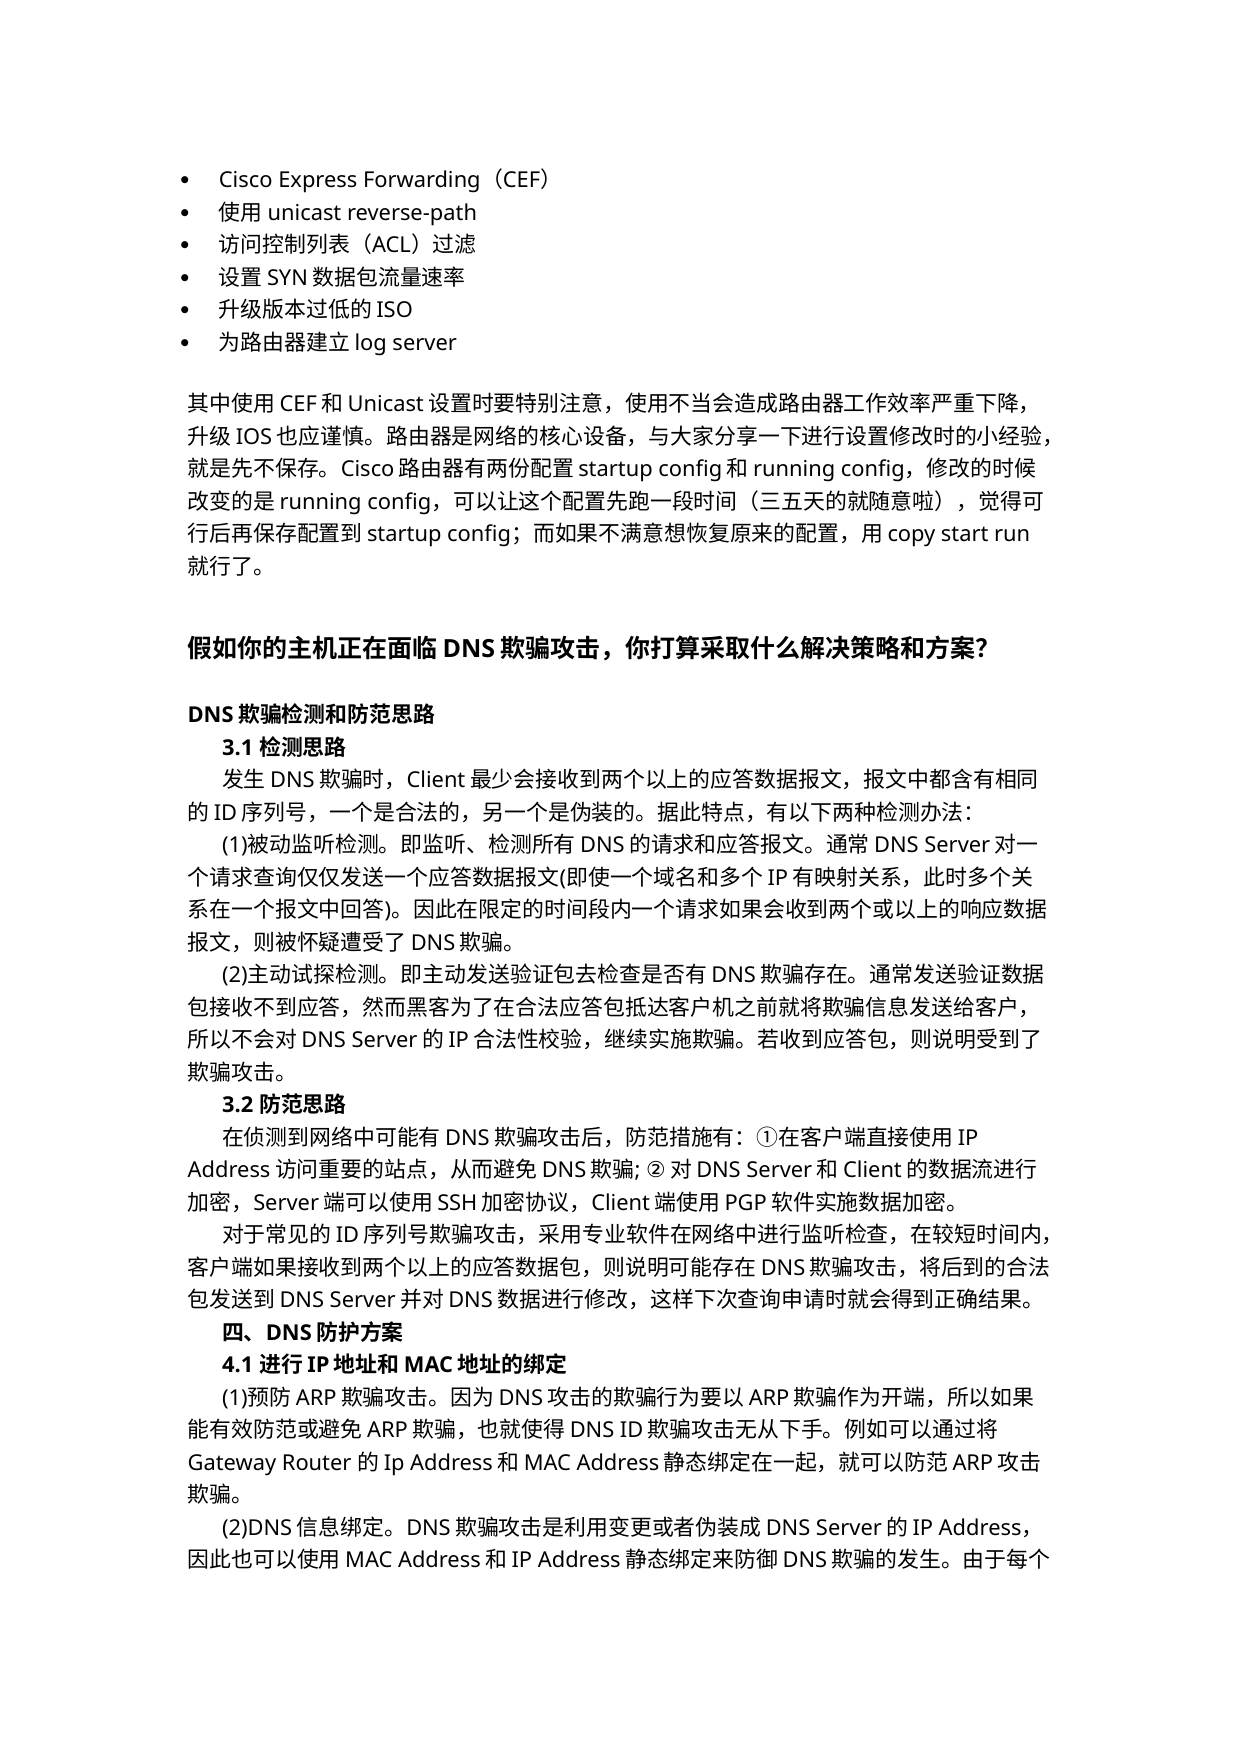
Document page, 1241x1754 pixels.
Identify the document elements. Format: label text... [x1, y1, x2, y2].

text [187, 1509, 1053, 1574]
list 设置SYN数据包流量速率 [181, 259, 1053, 292]
text 假如你的主机正在面临DNS欺骗攻击，你打算采取什么解决策略和方案？ [187, 614, 1053, 679]
list Cisco Express Forwarding（CEF） [181, 162, 1053, 194]
text 3.1 检测思路 [187, 729, 1053, 762]
text 对于常见的ID序列号欺骗攻击，采用专业软件在网络中进行监听检查，在较短时间内，客户端如果接收到两个以上的应答数据包，则说明可能存在DNS欺骗攻击，将后到的合法包发送到DNS Server并对DNS数据进行修改，这样下次查询申请时就会得到正确结果。 [187, 1217, 1053, 1314]
text DNS欺骗检测和防范思路 [187, 697, 1053, 729]
text (1)被动监听检测。即监听、检测所有DNS的请求和应答报文。通常DNS Server对一个请求查询仅仅发送一个应答数据报文(即使一个域名和多个IP有映射关系，此时多个关系在一个报文中回答)。因此在限定的时间段内一个请求如果会收到两个或以上的响应数据报文，则被怀疑遭受了DNS欺骗。 [187, 827, 1053, 957]
list 使用 unicast reverse-path [181, 194, 1053, 227]
list 访问控制列表（ACL）过滤 [181, 227, 1053, 259]
text (1)预防ARP欺骗攻击。因为DNS攻击的欺骗行为要以ARP欺骗作为开端，所以如果能有效防范或避免ARP欺骗，也就使得DNS ID欺骗攻击无从下手。例如可以通过将Gateway Router 的Ip Address和MAC Address静态绑定在一起，就可以防范ARP攻击欺骗。 [187, 1379, 1053, 1509]
list 升级版本过低的ISO [181, 292, 1053, 324]
list 为路由器建立log server [181, 324, 1053, 357]
text 其中使用CEF和Unicast设置时要特别注意，使用不当会造成路由器工作效率严重下降，升级IOS也应谨慎。路由器是网络的核心设备，与大家分享一下进行设置修改时的小经验，就是先不保存。Cisco路由器有两份配置startup config和running config，修改的时候改变的是running config，可以让这个配置先跑一段时间（三五天的就随意啦），觉得可行后再保存配置到startup config；而如果不满意想恢复原来的配置，用copy start run就行了。 [187, 386, 1053, 581]
text 3.2 防范思路 [187, 1087, 1053, 1119]
text 发生DNS欺骗时，Client最少会接收到两个以上的应答数据报文，报文中都含有相同的ID序列号，一个是合法的，另一个是伪装的。据此特点，有以下两种检测办法： [187, 762, 1053, 827]
text 四、DNS防护方案 [187, 1314, 1053, 1347]
text (2)主动试探检测。即主动发送验证包去检查是否有DNS欺骗存在。通常发送验证数据包接收不到应答，然而黑客为了在合法应答包抵达客户机之前就将欺骗信息发送给客户，所以不会对DNS Server的IP合法性校验，继续实施欺骗。若收到应答包，则说明受到了欺骗攻击。 [187, 957, 1053, 1087]
text 4.1 进行IP地址和MAC地址的绑定 [187, 1347, 1053, 1379]
text 在侦测到网络中可能有DNS欺骗攻击后，防范措施有：①在客户端直接使用IP Address访问重要的站点，从而避免DNS欺骗; ②对DNS Server和Client的数据流进行加密，Server端可以使用SSH加密协议，Client端使用PGP软件实施数据加密。 [187, 1119, 1053, 1217]
